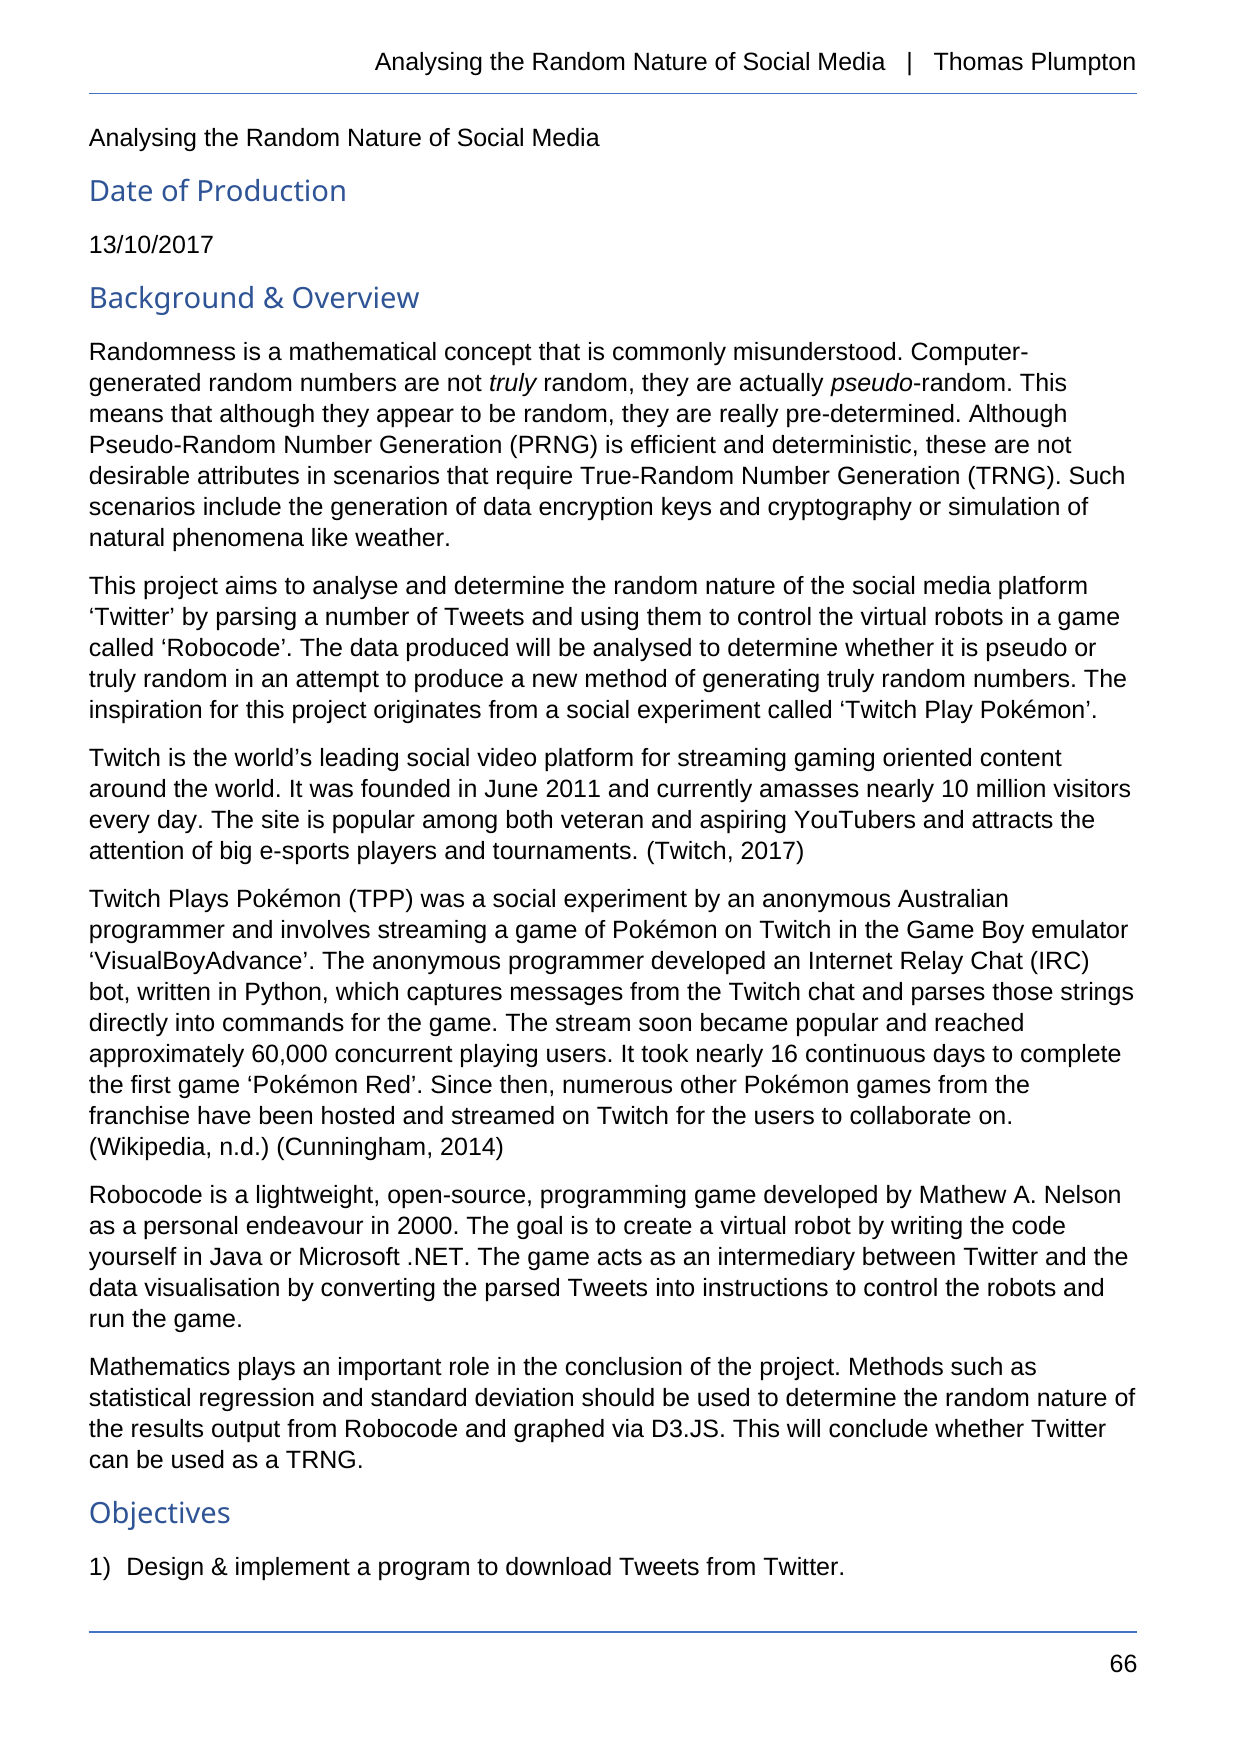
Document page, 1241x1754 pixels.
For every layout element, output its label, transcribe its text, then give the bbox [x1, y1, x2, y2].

list Design & implement a program to download Tweets from Twitter. [89, 1552, 1137, 1581]
text This project aims to analyse and determine the random nature of the social media platform ‘Twitter’ by parsing a number of Tweets and using them to control the virtual robots in a game called ‘Robocode’. The data produced will be analysed to determine whether it is pseudo or truly random in an attempt to produce a new method of generating truly random numbers. The inspiration for this project originates from a social experiment called ‘Twitch Play Pokémon’. [89, 571, 1137, 724]
text Background & Overview [89, 277, 1137, 317]
text Randomness is a mathematical concept that is commonly misunderstood. Computer-generated random numbers are not truly random, they are actually pseudo-random. This means that although they appear to be random, they are really pre-determined. Although Pseudo-Random Number Generation (PRNG) is efficient and deterministic, these are not desirable attributes in scenarios that require True-Random Number Generation (TRNG). Such scenarios include the generation of data encryption keys and cryptography or simulation of natural phenomena like weather. [89, 337, 1137, 552]
text 13/10/2017 [89, 230, 1137, 258]
text Mathematics plays an important role in the conclusion of the project. Methods such as statistical regression and standard deviation should be used to determine the random nature of the results output from Robocode and graphed via D3.JS. This will conclude whether Twitter can be used as a TRNG. [89, 1351, 1137, 1473]
text Date of Production [89, 170, 1137, 210]
text Twitch is the world’s leading social video platform for streaming gaming oriented content around the world. It was founded in June 2011 and currently amasses nearly 10 million visitors every day. The site is popular among both veteran and aspiring YouTubers and attracts the attention of big e-sports players and tournaments. [89, 743, 1137, 864]
text Twitch Plays Pokémon (TPP) was a social experiment by an anonymous Australian programmer and involves streaming a game of Pokémon on Twitch in the Game Boy emulator ‘VisualBoyAdvance’. The anonymous programmer developed an Internet Relay Chat (IRC) bot, written in Python, which captures messages from the Twitch chat and parses those strings directly into commands for the game. The stream soon became popular and reached approximately 60,000 concurrent playing users. It took nearly 16 continuous days to complete the first game ‘Pokémon Red’. Since then, numerous other Pokémon games from the franchise have been hosted and streamed on Twitch for the users to collaborate on. [89, 883, 1137, 1161]
text Analysing the Random Nature of Social Media [89, 122, 1137, 151]
text Robocode is a lightweight, open-source, programming game developed by Mathew A. Nelson as a personal endeavour in 2000. The goal is to create a virtual robot by writing the code yourself in Java or Microsoft .NET. The game acts as an intermediary between Twitter and the data visualisation by converting the parsed Tweets into instructions to control the robots and run the game. [89, 1179, 1137, 1332]
text Objectives [89, 1492, 1137, 1532]
